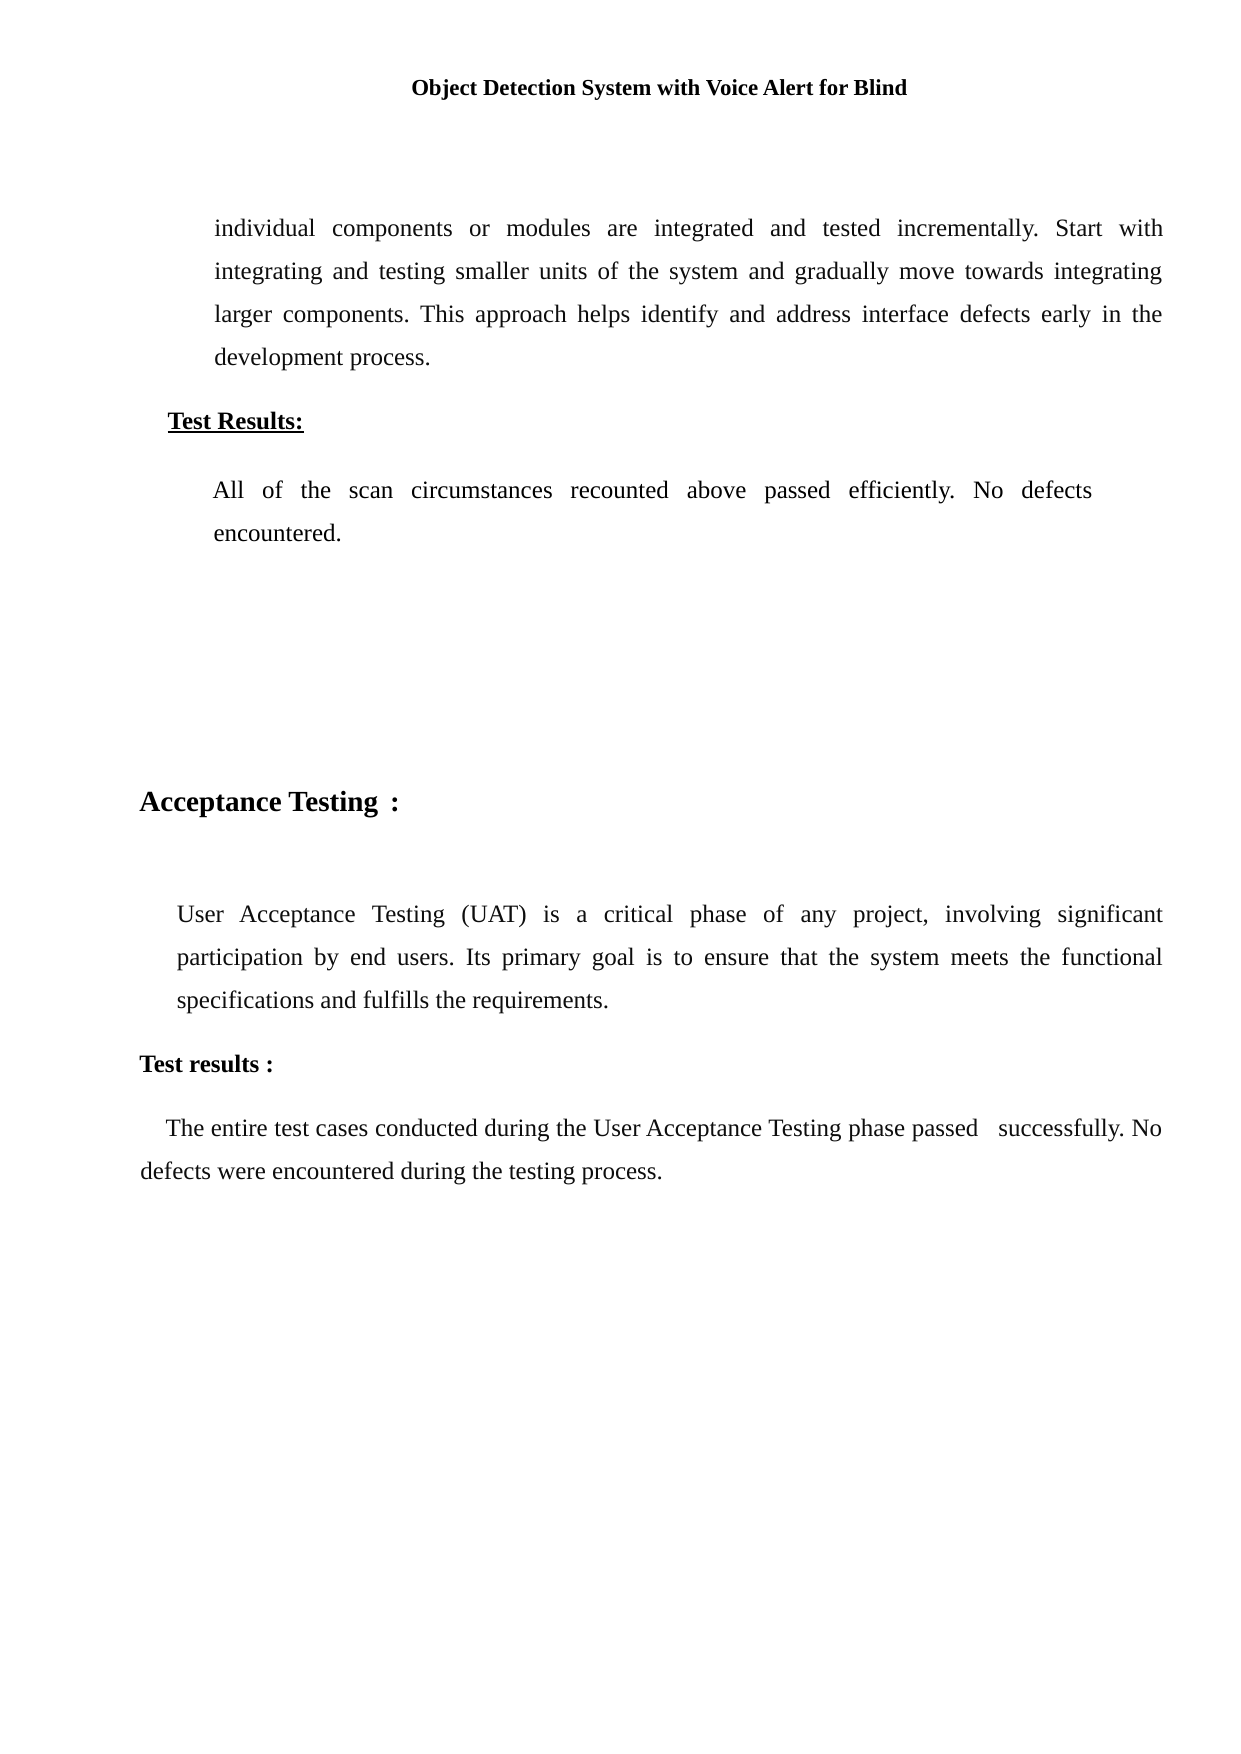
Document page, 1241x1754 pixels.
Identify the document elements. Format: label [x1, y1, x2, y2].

table_cell [136, 205, 1184, 1469]
